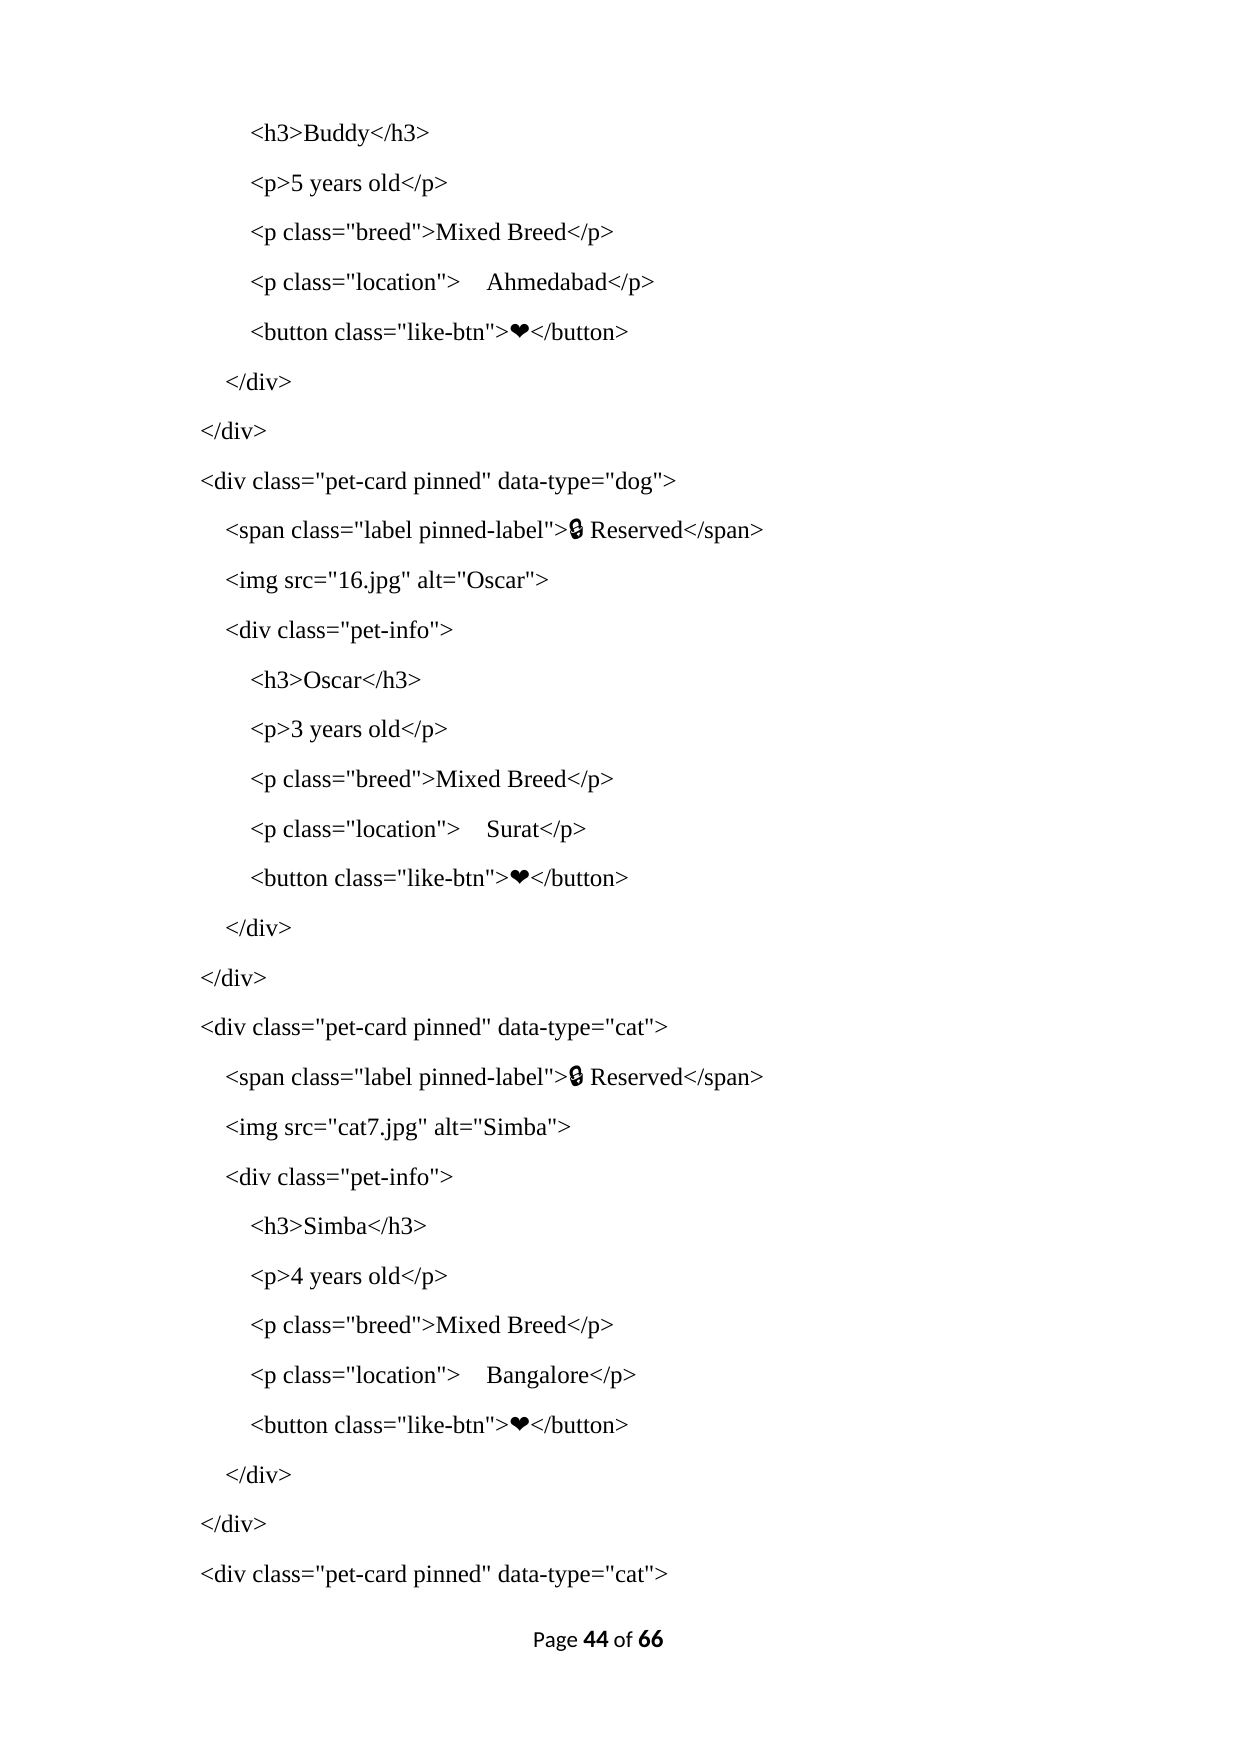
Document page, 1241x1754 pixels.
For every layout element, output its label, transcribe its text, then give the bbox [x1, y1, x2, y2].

text <p class="location">📍 Bangalore</p> [150, 1360, 1090, 1389]
text </div> [150, 1460, 1090, 1488]
text <img src="cat7.jpg" alt="Simba"> [150, 1112, 1090, 1141]
text <span class="label pinned-label">🔒 Reserved</span> [150, 516, 1090, 544]
text <div class="pet-card pinned" data-type="cat"> [150, 1559, 1090, 1588]
text </div> [150, 416, 1090, 445]
text <img src="16.jpg" alt="Oscar"> [150, 565, 1090, 594]
text <div class="pet-info"> [150, 1162, 1090, 1190]
text <p>3 years old</p> [150, 714, 1090, 743]
text </div> [150, 367, 1090, 395]
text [150, 466, 1090, 495]
text <span class="label pinned-label">🔒 Reserved</span> [150, 1062, 1090, 1091]
text <p class="breed">Mixed Breed</p> [150, 1311, 1090, 1339]
text <h3>Simba</h3> [150, 1211, 1090, 1240]
text <p>4 years old</p> [150, 1261, 1090, 1290]
text </div> [150, 963, 1090, 992]
text <p>5 years old</p> [150, 168, 1090, 197]
text <p class="breed">Mixed Breed</p> [150, 764, 1090, 793]
text <button class="like-btn">❤️</button> [150, 1410, 1090, 1439]
text </div> [150, 1509, 1090, 1538]
text </div> [150, 913, 1090, 942]
text <h3>Oscar</h3> [150, 665, 1090, 693]
text <p class="location">📍 Surat</p> [150, 814, 1090, 842]
text <button class="like-btn">❤️</button> [150, 317, 1090, 346]
text <div class="pet-info"> [150, 615, 1090, 644]
text <button class="like-btn">❤️</button> [150, 863, 1090, 892]
text <p class="location">📍 Ahmedabad</p> [150, 267, 1090, 296]
text <div class="pet-card pinned" data-type="cat"> [150, 1012, 1090, 1041]
text <h3>Buddy</h3> [150, 118, 1090, 147]
text <p class="breed">Mixed Breed</p> [150, 217, 1090, 246]
